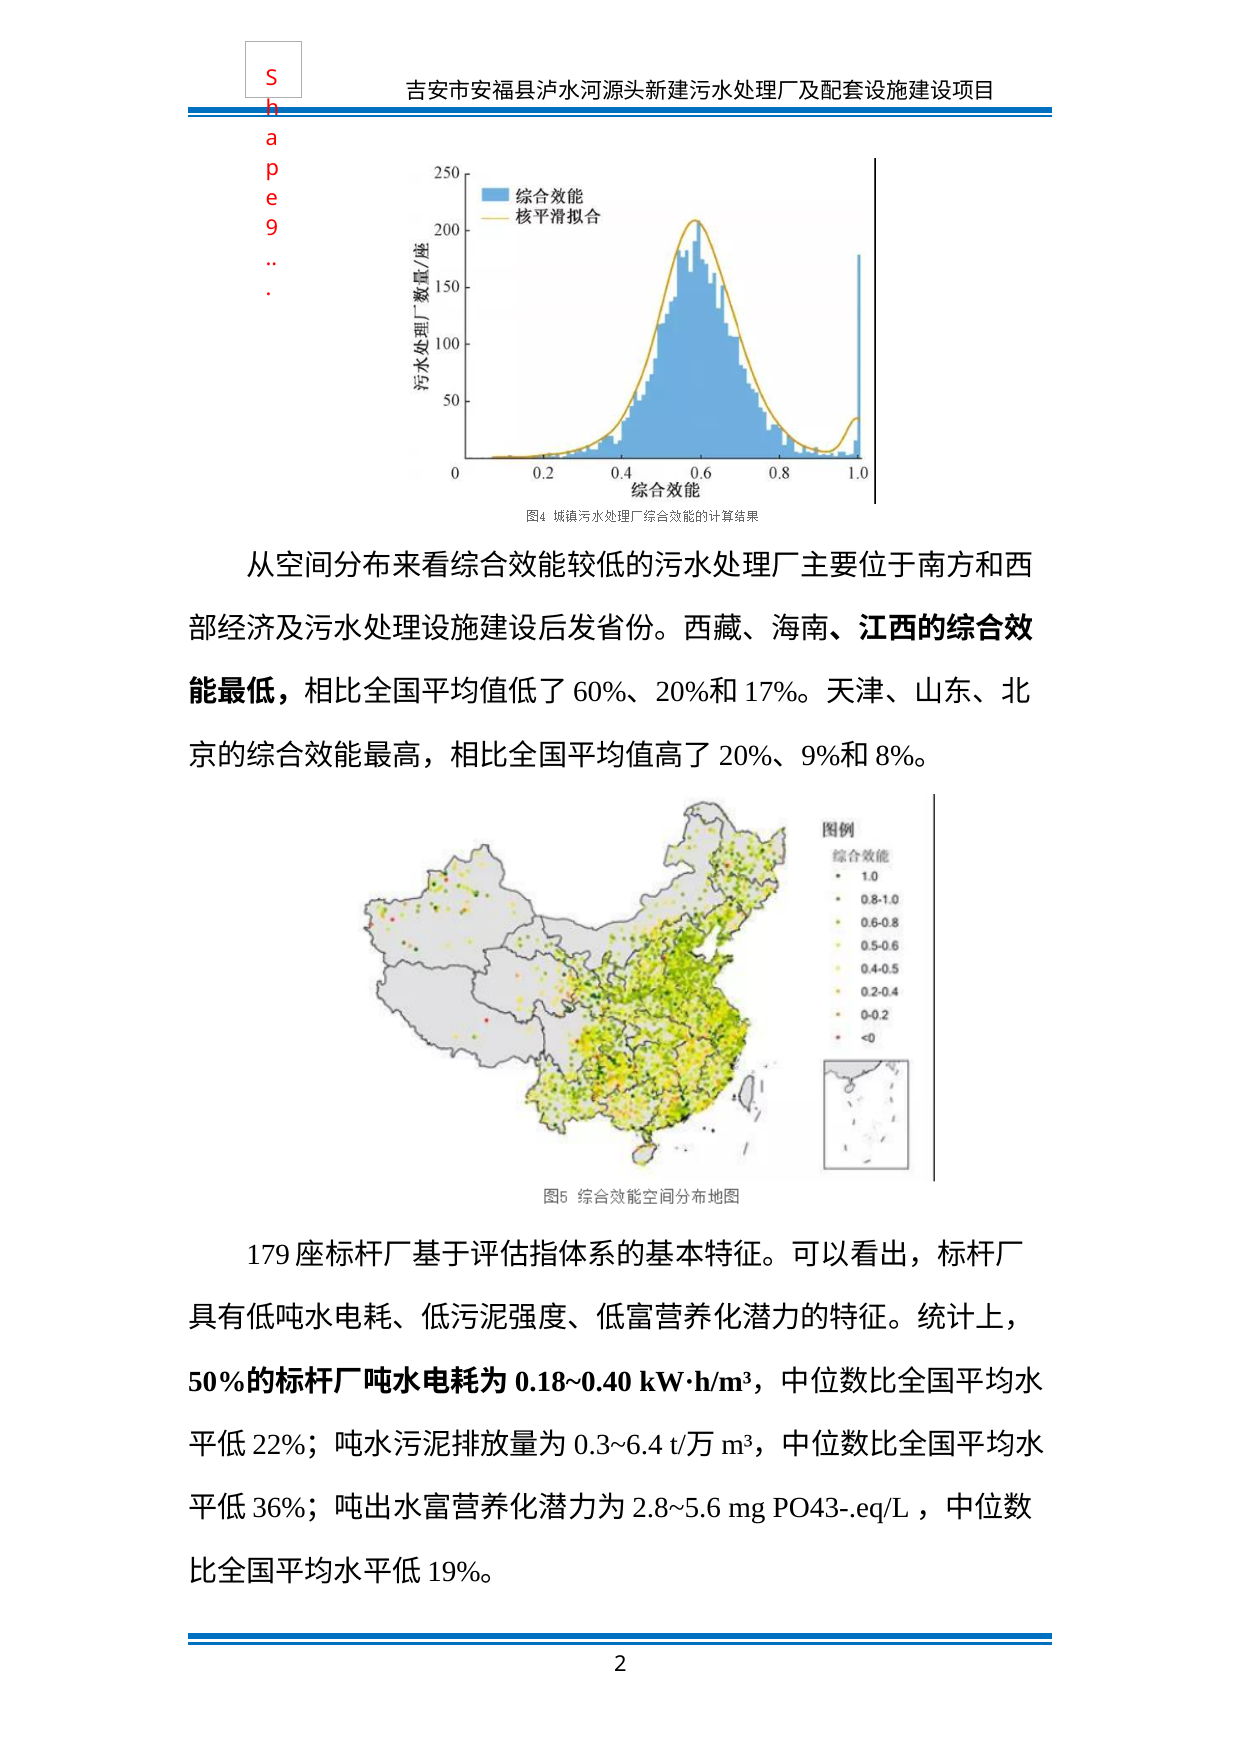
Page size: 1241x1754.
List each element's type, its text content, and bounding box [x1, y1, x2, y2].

picture [353, 794, 945, 1214]
text 179座标杆厂基于评估指体系的基本特征。可以看出，标杆厂具有低吨水电耗、低污泥强度、低富营养化潜力的特征。统计上，50%的标杆厂吨水电耗为0.18~0.40 kW·h/m³，中位数比全国平均水平低22%；吨水污泥排放量为0.3~6.4 t/万m³，中位数比全国平均水平低36%；吨出水富营养化潜力为2.8~5.6 mg PO43-.eq/L ，中位数比全国平均水平低19%。 [188, 1230, 1052, 1590]
picture [382, 150, 917, 525]
text 从空间分布来看综合效能较低的污水处理厂主要位于南方和西部经济及污水处理设施建设后发省份。西藏、海南、江西的综合效能最低，相比全国平均值低了60%、20%和17%。天津、山东、北京的综合效能最高，相比全国平均值高了20%、9%和8%。 [188, 541, 1052, 774]
